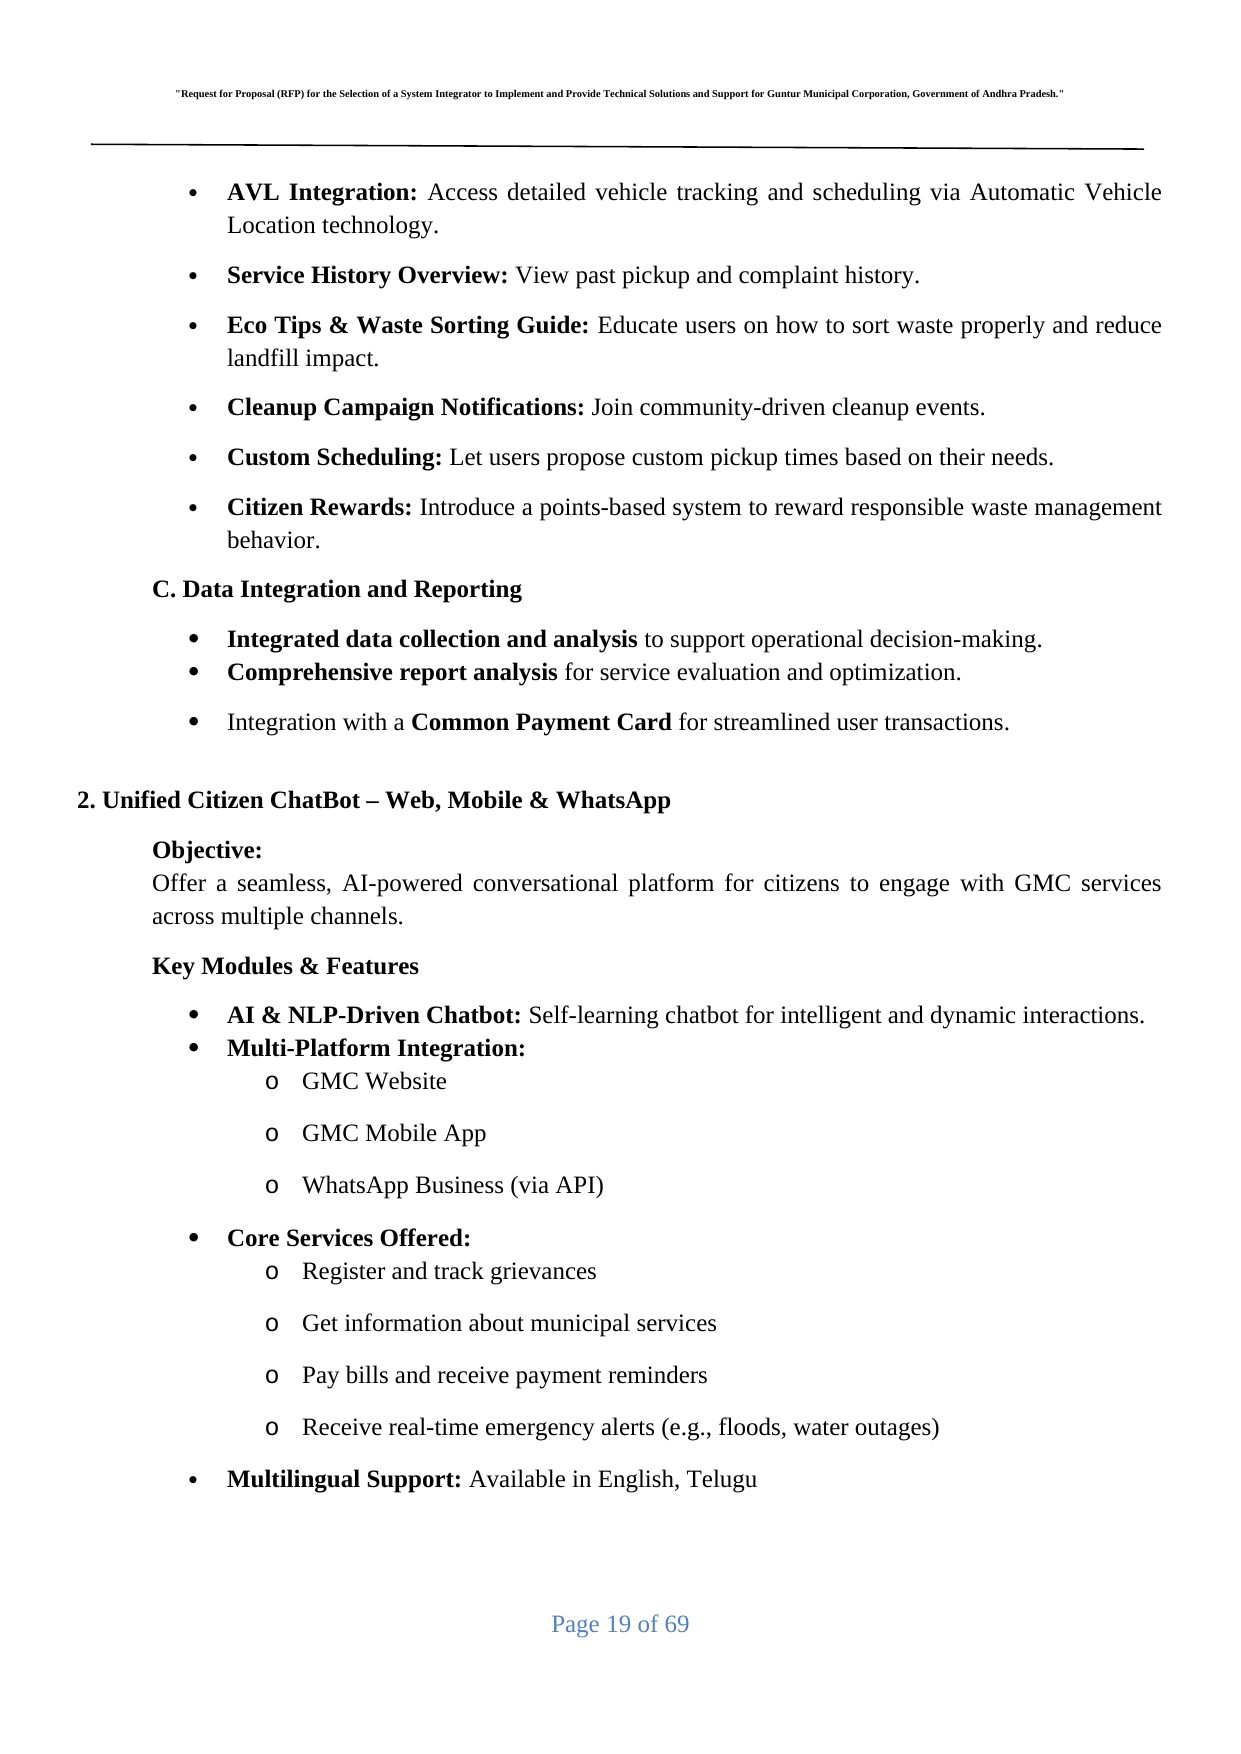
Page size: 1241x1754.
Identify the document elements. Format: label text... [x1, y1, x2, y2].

text Key Modules & Features [152, 951, 1163, 979]
list Cleanup Campaign Notifications: Join community-driven cleanup events. [189, 392, 1163, 421]
list Citizen Rewards: Introduce a points-based system to reward responsible waste management behavior. [189, 492, 1163, 553]
list GMC Website [264, 1066, 1163, 1097]
list Receive real-time emergency alerts (e.g., floods, water outages) [264, 1412, 1163, 1443]
list Service History Overview: View past pickup and complaint history. [189, 260, 1163, 289]
list Pay bills and receive payment reminders [264, 1360, 1163, 1391]
list Eco Tips & Waste Sorting Guide: Educate users on how to sort waste properly and reduce landfill impact. [189, 310, 1163, 371]
list AI & NLP-Driven Chatbot: Self-learning chatbot for intelligent and dynamic interactions. [189, 1000, 1163, 1029]
list Multi-Platform Integration: [189, 1033, 1163, 1062]
list Integrated data collection and analysis to support operational decision-making. [189, 624, 1163, 653]
text C. Data Integration and Reporting [152, 574, 1163, 603]
list Integration with a Common Payment Card for streamlined user transactions. [189, 707, 1163, 736]
list Core Services Offered: [189, 1223, 1163, 1251]
list GMC Mobile App [264, 1118, 1163, 1149]
list Multilingual Support: Available in English, Telugu [189, 1464, 1163, 1493]
text 2. Unified Citizen ChatBot – Web, Mobile & WhatsApp [77, 785, 1163, 814]
list AVL Integration: Access detailed vehicle tracking and scheduling via Automatic Vehicle Location technology. [189, 177, 1163, 239]
list Comprehensive report analysis for service evaluation and optimization. [189, 657, 1163, 686]
list Custom Scheduling: Let users propose custom pickup times based on their needs. [189, 442, 1163, 471]
list Get information about municipal services [264, 1308, 1163, 1339]
list Register and track grievances [264, 1256, 1163, 1287]
text Objective: Offer a seamless, AI-powered conversational platform for citizens to engage with GMC services across multiple channels. [152, 835, 1163, 930]
list WhatsApp Business (via API) [264, 1171, 1163, 1201]
